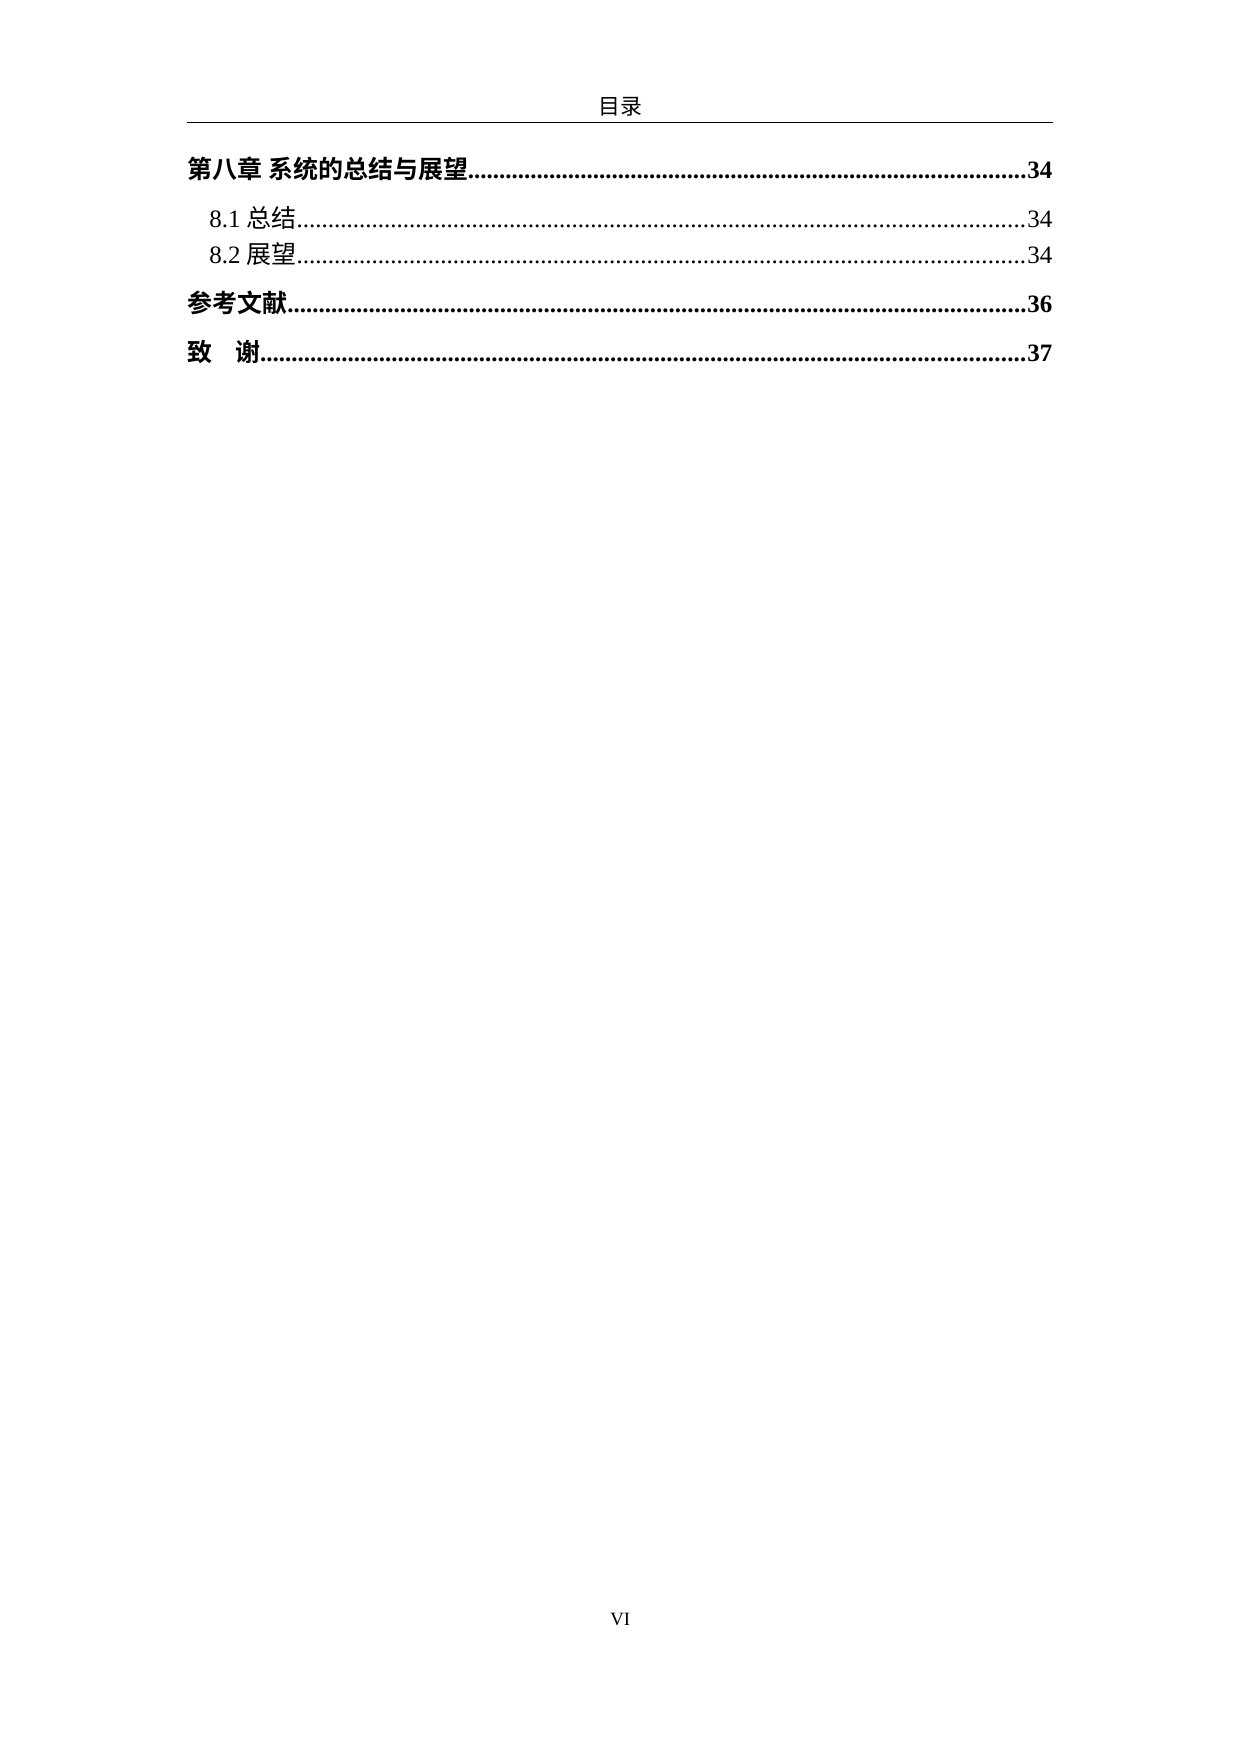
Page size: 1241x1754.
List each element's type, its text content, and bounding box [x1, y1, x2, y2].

text 第八章 系统的总结与展望 34 [187, 150, 1053, 186]
text 参考文献 36 [187, 284, 1053, 320]
text 8.1 总结 34 [209, 199, 1053, 235]
text 8.2 展望 34 [209, 235, 1053, 271]
text 致 谢 37 [187, 332, 1053, 369]
